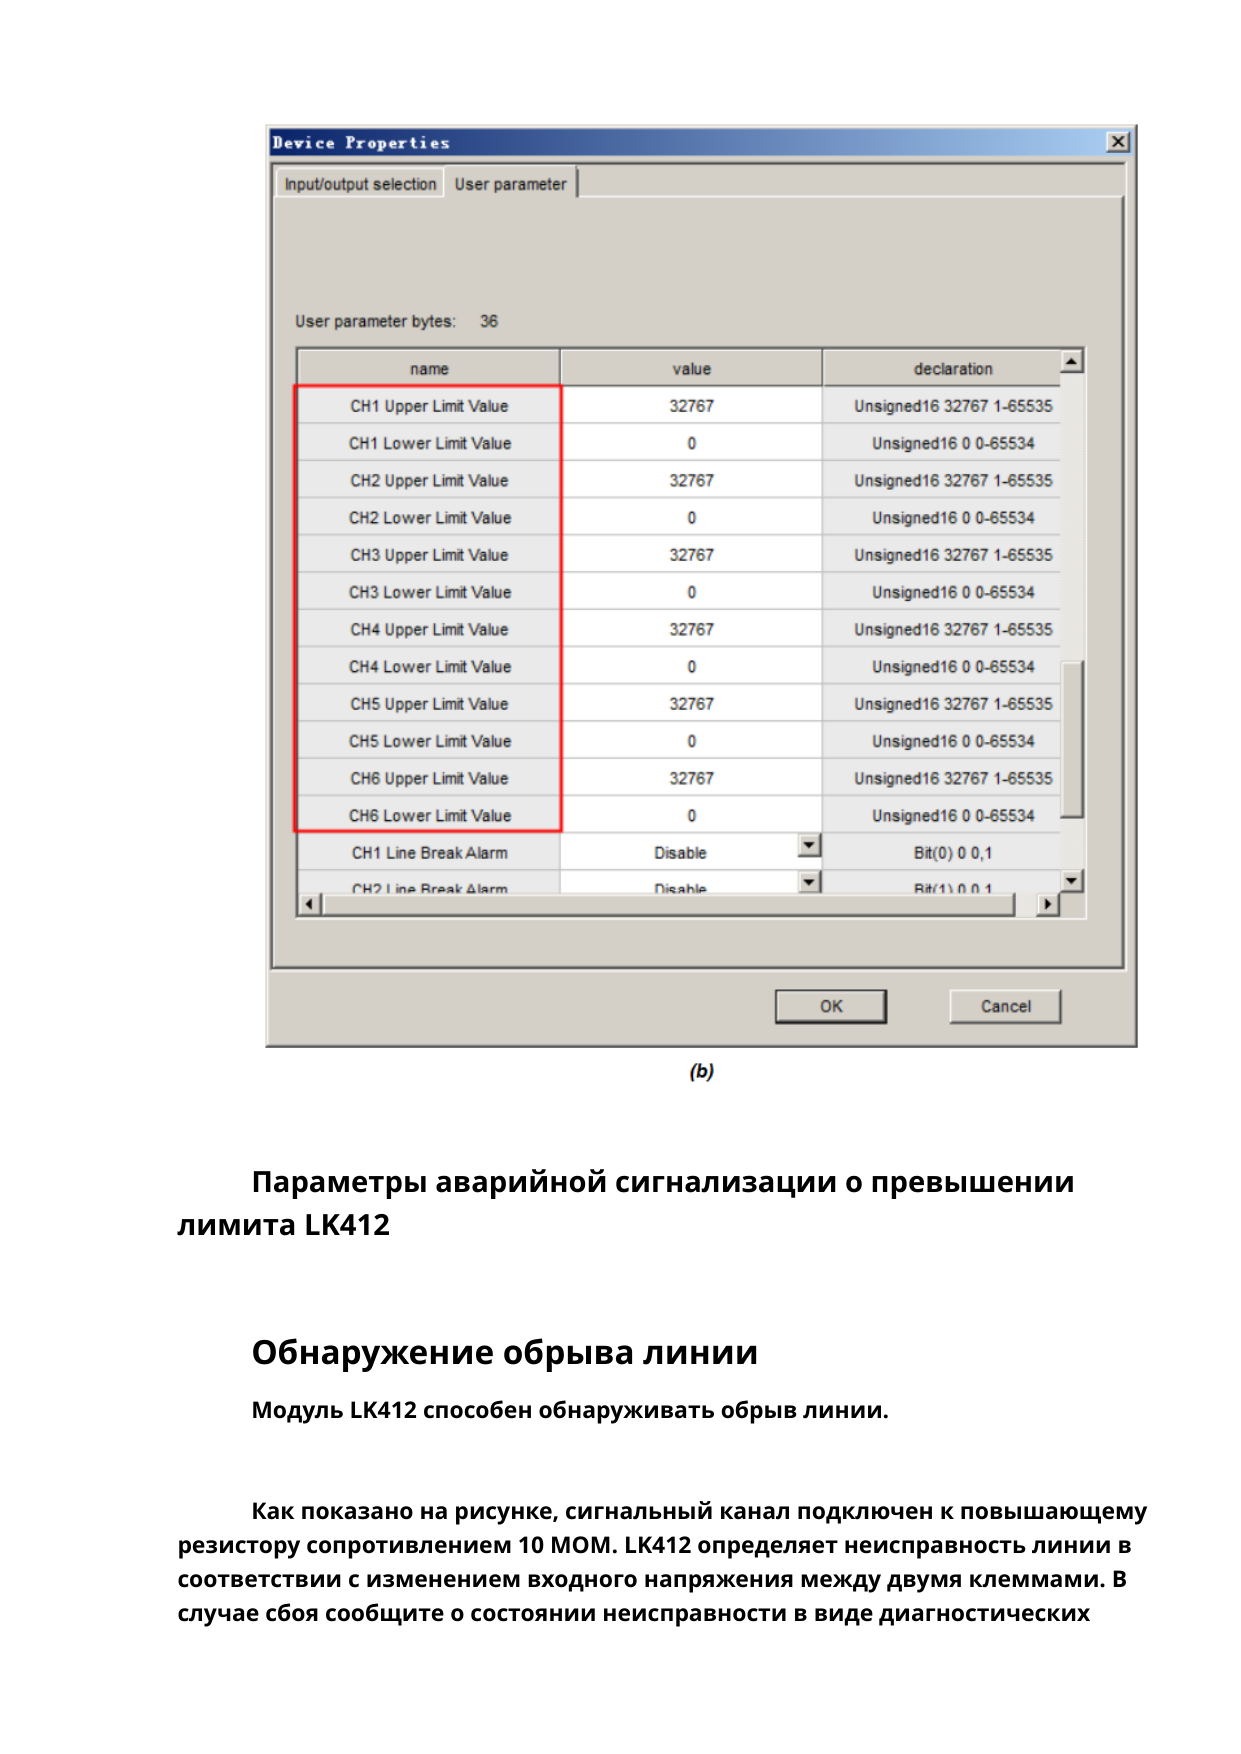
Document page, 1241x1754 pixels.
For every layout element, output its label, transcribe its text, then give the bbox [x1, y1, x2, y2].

picture [251, 118, 1226, 1092]
text Модуль LK412 способен обнаруживать обрыв линии. [177, 1394, 1152, 1426]
text Обнаружение обрыва линии [177, 1329, 1152, 1374]
text Параметры аварийной сигнализации о превышении лимита LK412 [177, 1161, 1152, 1243]
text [177, 1495, 1152, 1628]
